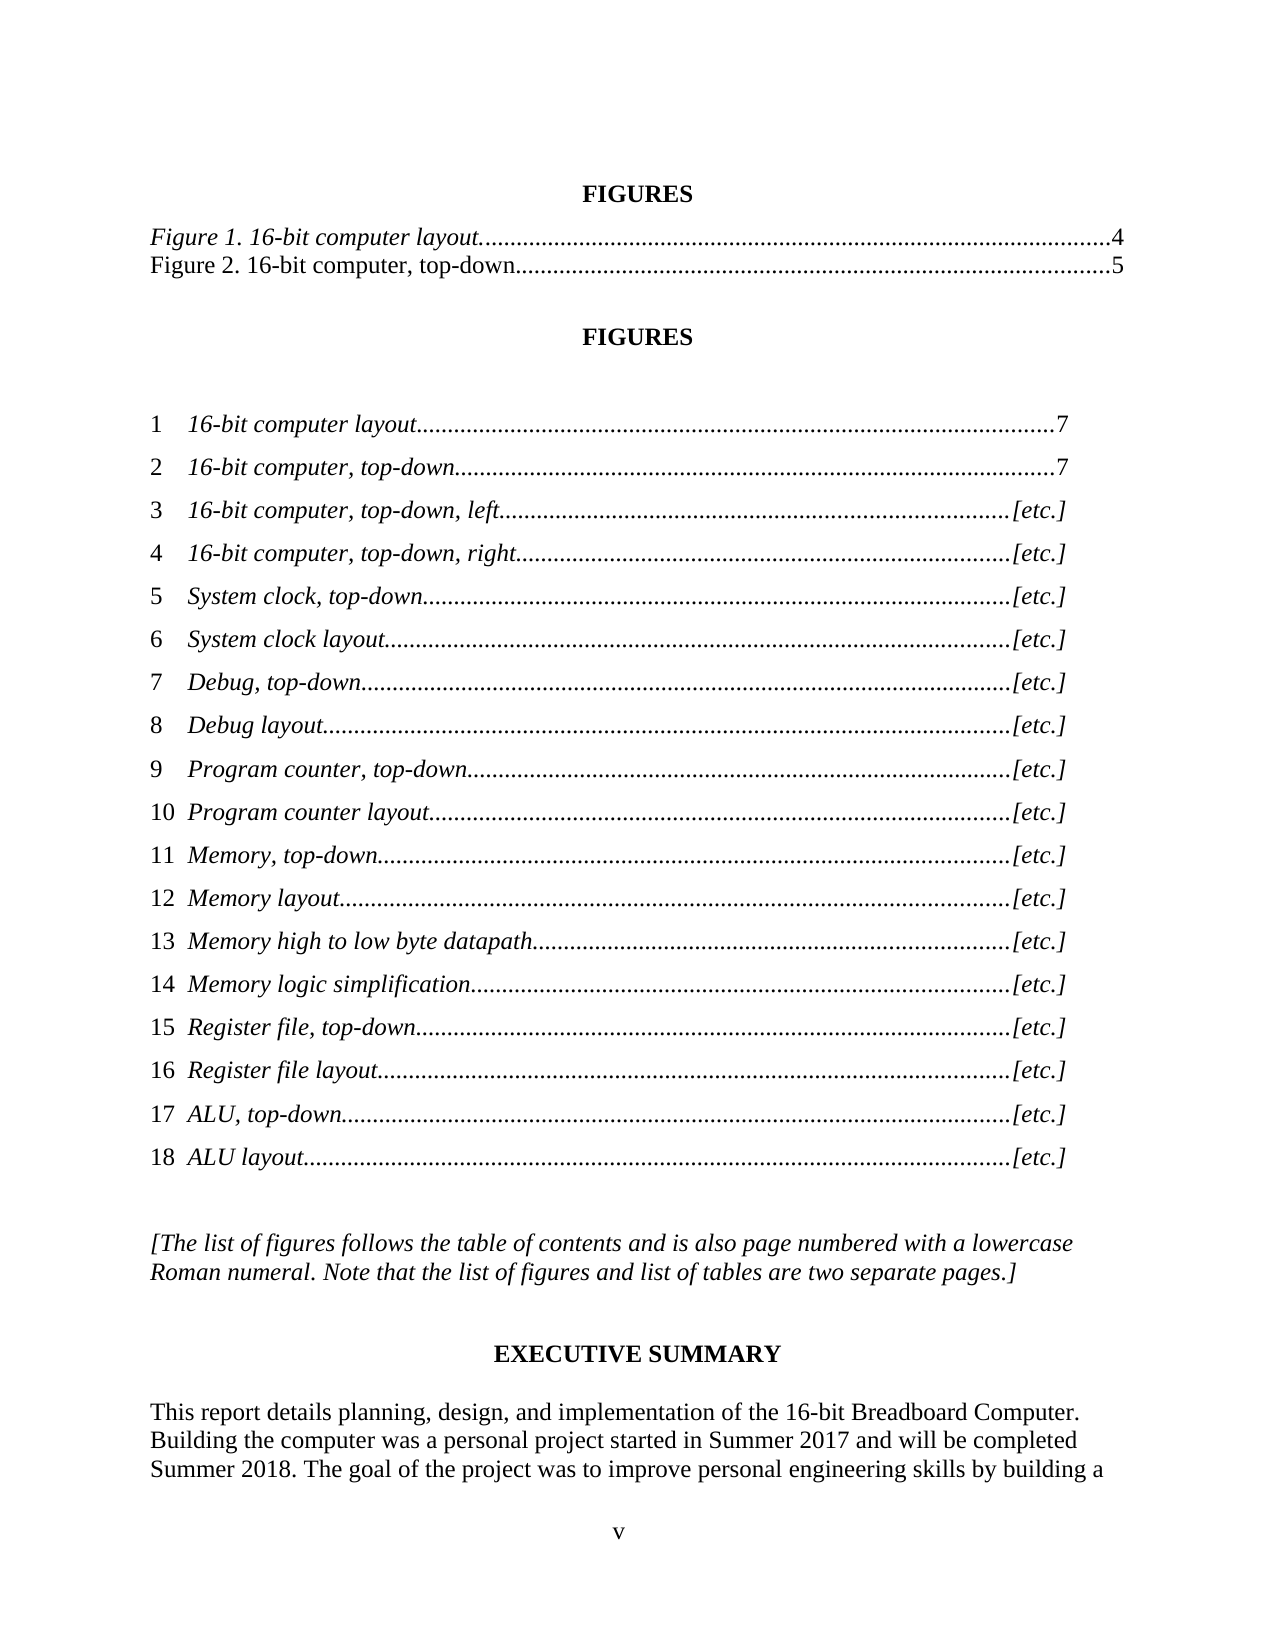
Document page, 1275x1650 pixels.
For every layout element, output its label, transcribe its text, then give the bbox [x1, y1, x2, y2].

text 12 Memory layout [etc.] [150, 883, 1125, 912]
text 2 16-bit computer, top-down. 7 [150, 452, 1125, 481]
text 5 System clock, top-down [etc.] [150, 581, 1125, 610]
text 16 Register file layout [etc.] [150, 1056, 1125, 1084]
text FIGURES [150, 179, 1125, 207]
subtitle EXECUTIVE SUMMARY [150, 1339, 1125, 1368]
text 4 16-bit computer, top-down, right [etc.] [150, 538, 1125, 567]
text 10 Program counter layout [etc.] [150, 797, 1125, 826]
text 15 Register file, top-down [etc.] [150, 1012, 1125, 1041]
text 8 Debug layout [etc.] [150, 711, 1125, 739]
text Figure 1. 16-bit computer layout. 4 [150, 222, 1125, 251]
text 14 Memory logic simplification [etc.] [150, 969, 1125, 998]
text 13 Memory high to low byte datapath [etc.] [150, 926, 1125, 955]
text 3 16-bit computer, top-down, left [etc.] [150, 495, 1125, 524]
text 6 System clock layout [etc.] [150, 624, 1125, 653]
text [150, 1397, 1125, 1483]
text 7 Debug, top-down [etc.] [150, 667, 1125, 696]
text Figure 2. 16-bit computer, top-down. 5 [150, 251, 1125, 279]
text FIGURES [150, 322, 1125, 351]
text 11 Memory, top-down [etc.] [150, 840, 1125, 869]
text 18 ALU layout [etc.] [150, 1142, 1125, 1171]
text 9 Program counter, top-down [etc.] [150, 754, 1125, 782]
text 1 16-bit computer layout. 7 [150, 409, 1125, 437]
text [The list of figures follows the table of contents and is also page numbered with a lowercase Roman numeral. Note that the list of figures and list of tables are two separate pages.] [150, 1228, 1125, 1286]
text 17 ALU, top-down [etc.] [150, 1099, 1125, 1127]
